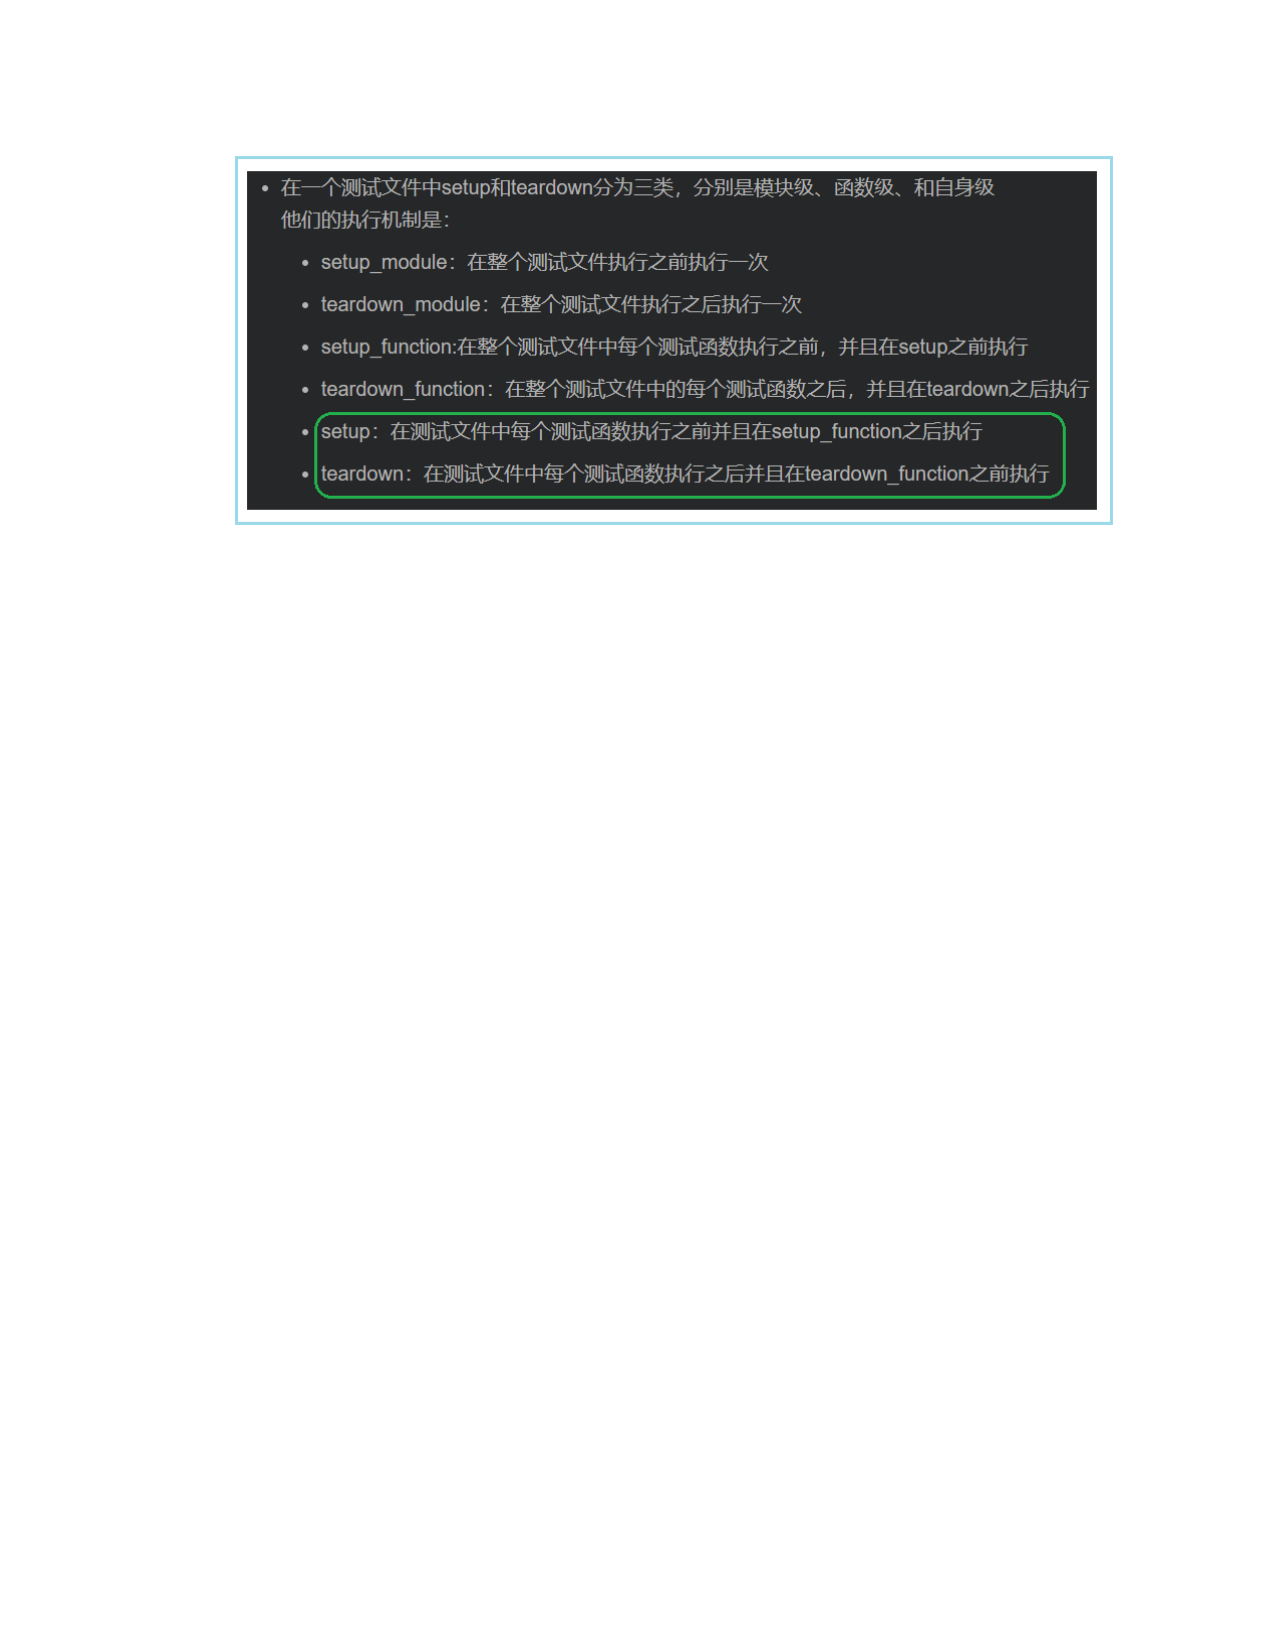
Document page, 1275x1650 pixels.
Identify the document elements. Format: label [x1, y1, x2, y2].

picture [225, 150, 1124, 535]
